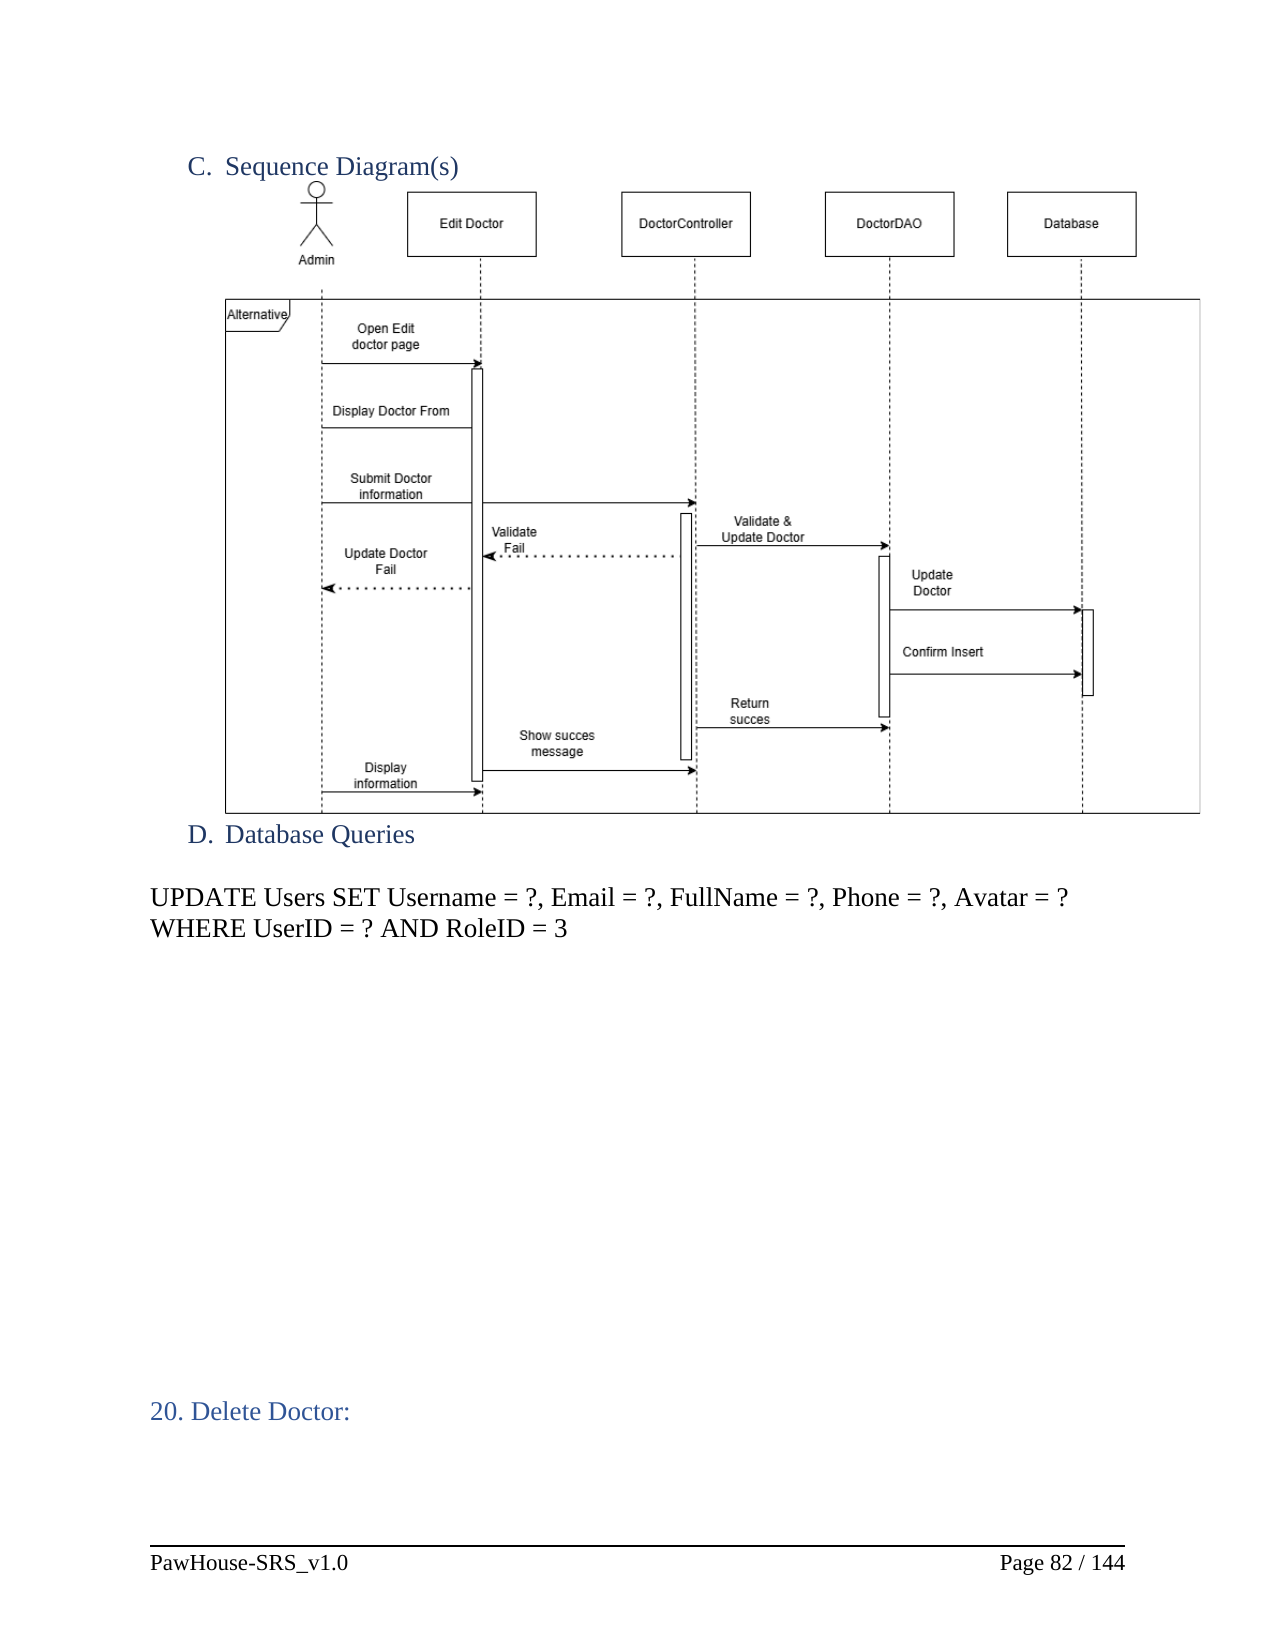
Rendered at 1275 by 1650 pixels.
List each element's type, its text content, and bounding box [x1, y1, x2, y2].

subtitle Sequence Diagram(s) [187, 150, 1125, 181]
subtitle Database Queries [187, 819, 1125, 850]
text UPDATE Users SET Username = ?, Email = ?, FullName = ?, Phone = ?, Avatar = ? WHERE UserID = ? AND RoleID = 3 [150, 881, 1125, 943]
subtitle 20. Delete Doctor: [150, 1394, 1125, 1426]
picture [225, 181, 1200, 815]
